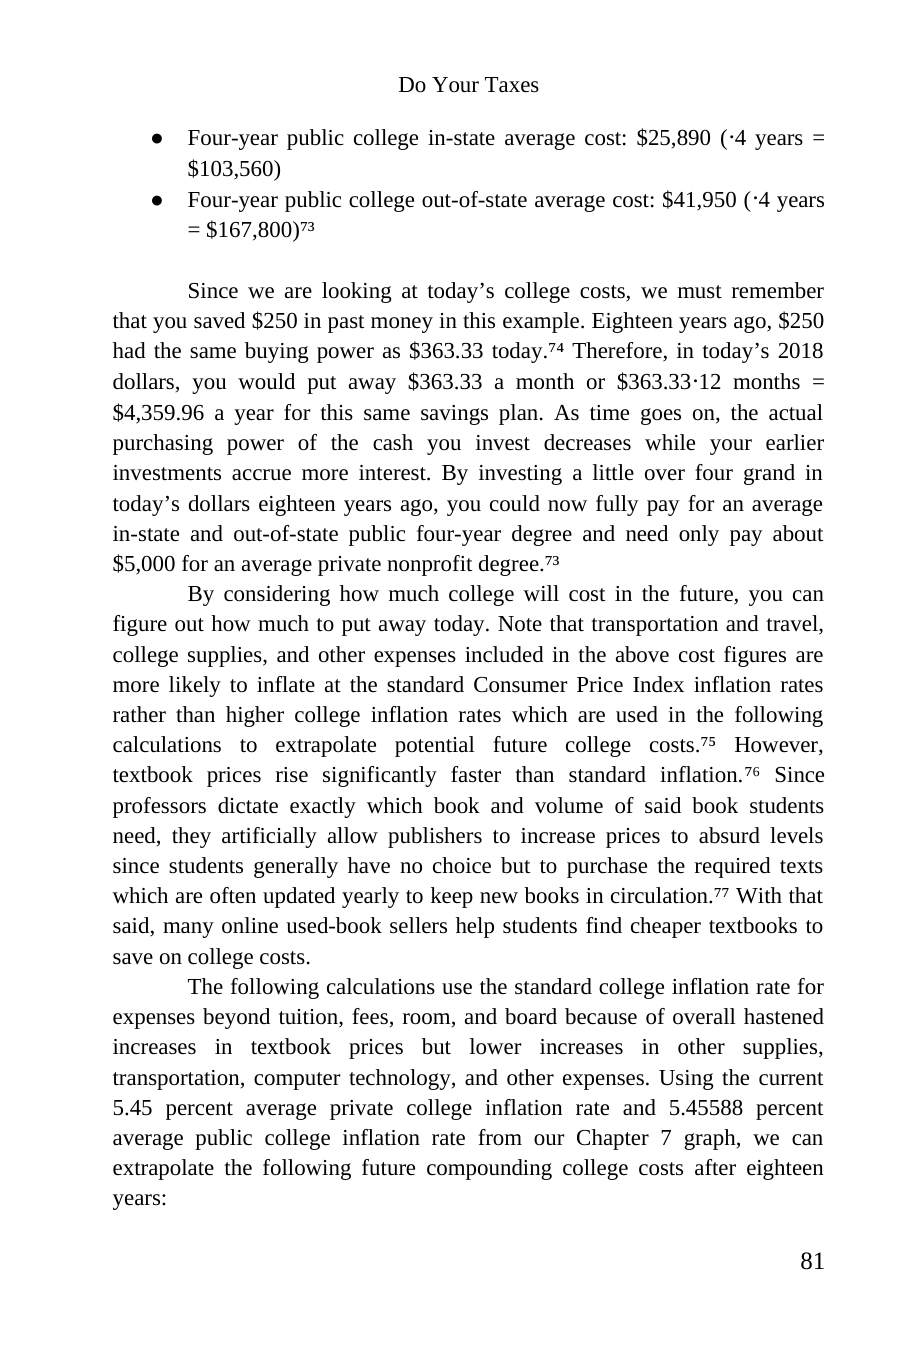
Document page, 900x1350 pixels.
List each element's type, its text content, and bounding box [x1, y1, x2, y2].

text By considering how much college will cost in the future, you can figure out how much to put away today. Note that transportation and travel, college supplies, and other expenses included in the above cost figures are more likely to inflate at the standard Consumer Price Index inflation rates rather than higher college inflation rates which are used in the following calculations to extrapolate potential future college costs.⁷⁵ However, textbook prices rise significantly faster than standard inflation.⁷⁶ Since professors dictate exactly which book and volume of said book students need, they artificially allow publishers to increase prices to absurd levels since students generally have no choice but to purchase the required texts which are often updated yearly to keep new books in circulation.⁷⁷ With that said, many online used-book sellers help students find cheaper textbooks to save on college costs. [112, 580, 825, 969]
text The following calculations use the standard college inflation rate for expenses beyond tuition, fees, room, and board because of overall hastened increases in textbook prices but lower increases in other supplies, transportation, computer technology, and other expenses. Using the current 5.45 percent average private college inflation rate and 5.45588 percent average public college inflation rate from our Chapter 7 graph, we can extrapolate the following future compounding college costs after eighteen years: [112, 973, 825, 1211]
list Four-year public college in-state average cost: $25,890 (4 years = $103,560) [150, 123, 825, 181]
list Four-year public college out-of-state average cost: $41,950 (4 years = $167,800)⁷³ [150, 185, 825, 243]
text Since we are looking at today’s college costs, we must remember that you saved $250 in past money in this example. Eighteen years ago, $250 had the same buying power as $363.33 today.⁷⁴ Therefore, in today’s 2018 dollars, you would put away $363.33 a month or $363.3312 months = $4,359.96 a year for this same savings plan. As time goes on, the actual purchasing power of the cash you invest decreases while your earlier investments accrue more interest. By investing a little over four grand in today’s dollars eighteen years ago, you could now fully pay for an average in-state and out-of-state public four-year degree and need only pay about $5,000 for an average private nonprofit degree.⁷³ [112, 277, 825, 576]
